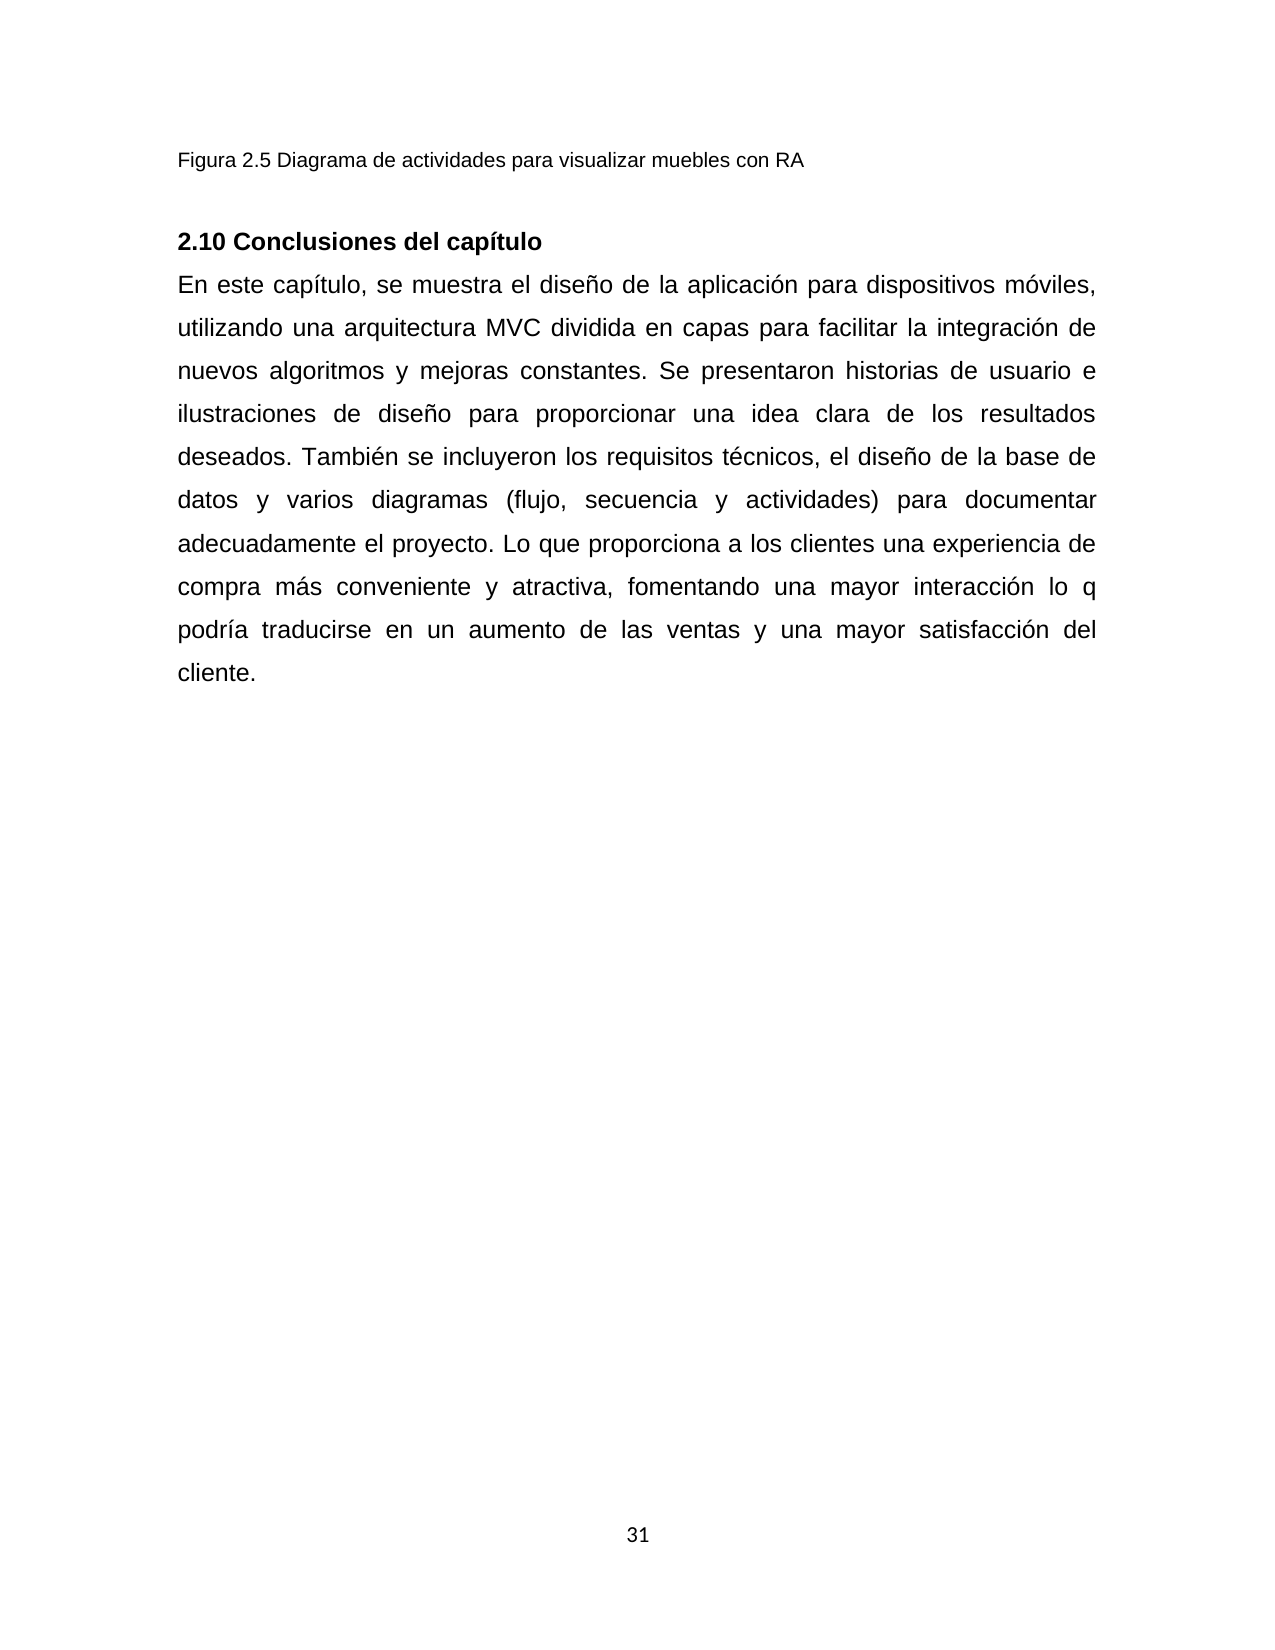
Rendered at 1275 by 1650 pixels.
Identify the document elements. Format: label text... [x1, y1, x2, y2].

text Figura 2.5 Diagrama de actividades para visualizar muebles con RA [177, 148, 1098, 172]
text En este capítulo, se muestra el diseño de la aplicación para dispositivos móviles, utilizando una arquitectura MVC dividida en capas para facilitar la integración de nuevos algoritmos y mejoras constantes. Se presentaron historias de usuario e ilustraciones de diseño para proporcionar una idea clara de los resultados deseados. También se incluyeron los requisitos técnicos, el diseño de la base de datos y varios diagramas (flujo, secuencia y actividades) para documentar adecuadamente el proyecto. Lo que proporciona a los clientes una experiencia de compra más conveniente y atractiva, fomentando una mayor interacción lo q podría traducirse en un aumento de las ventas y una mayor satisfacción del cliente. [177, 270, 1098, 687]
subtitle 2.10 Conclusiones del capítulo [177, 227, 1098, 255]
